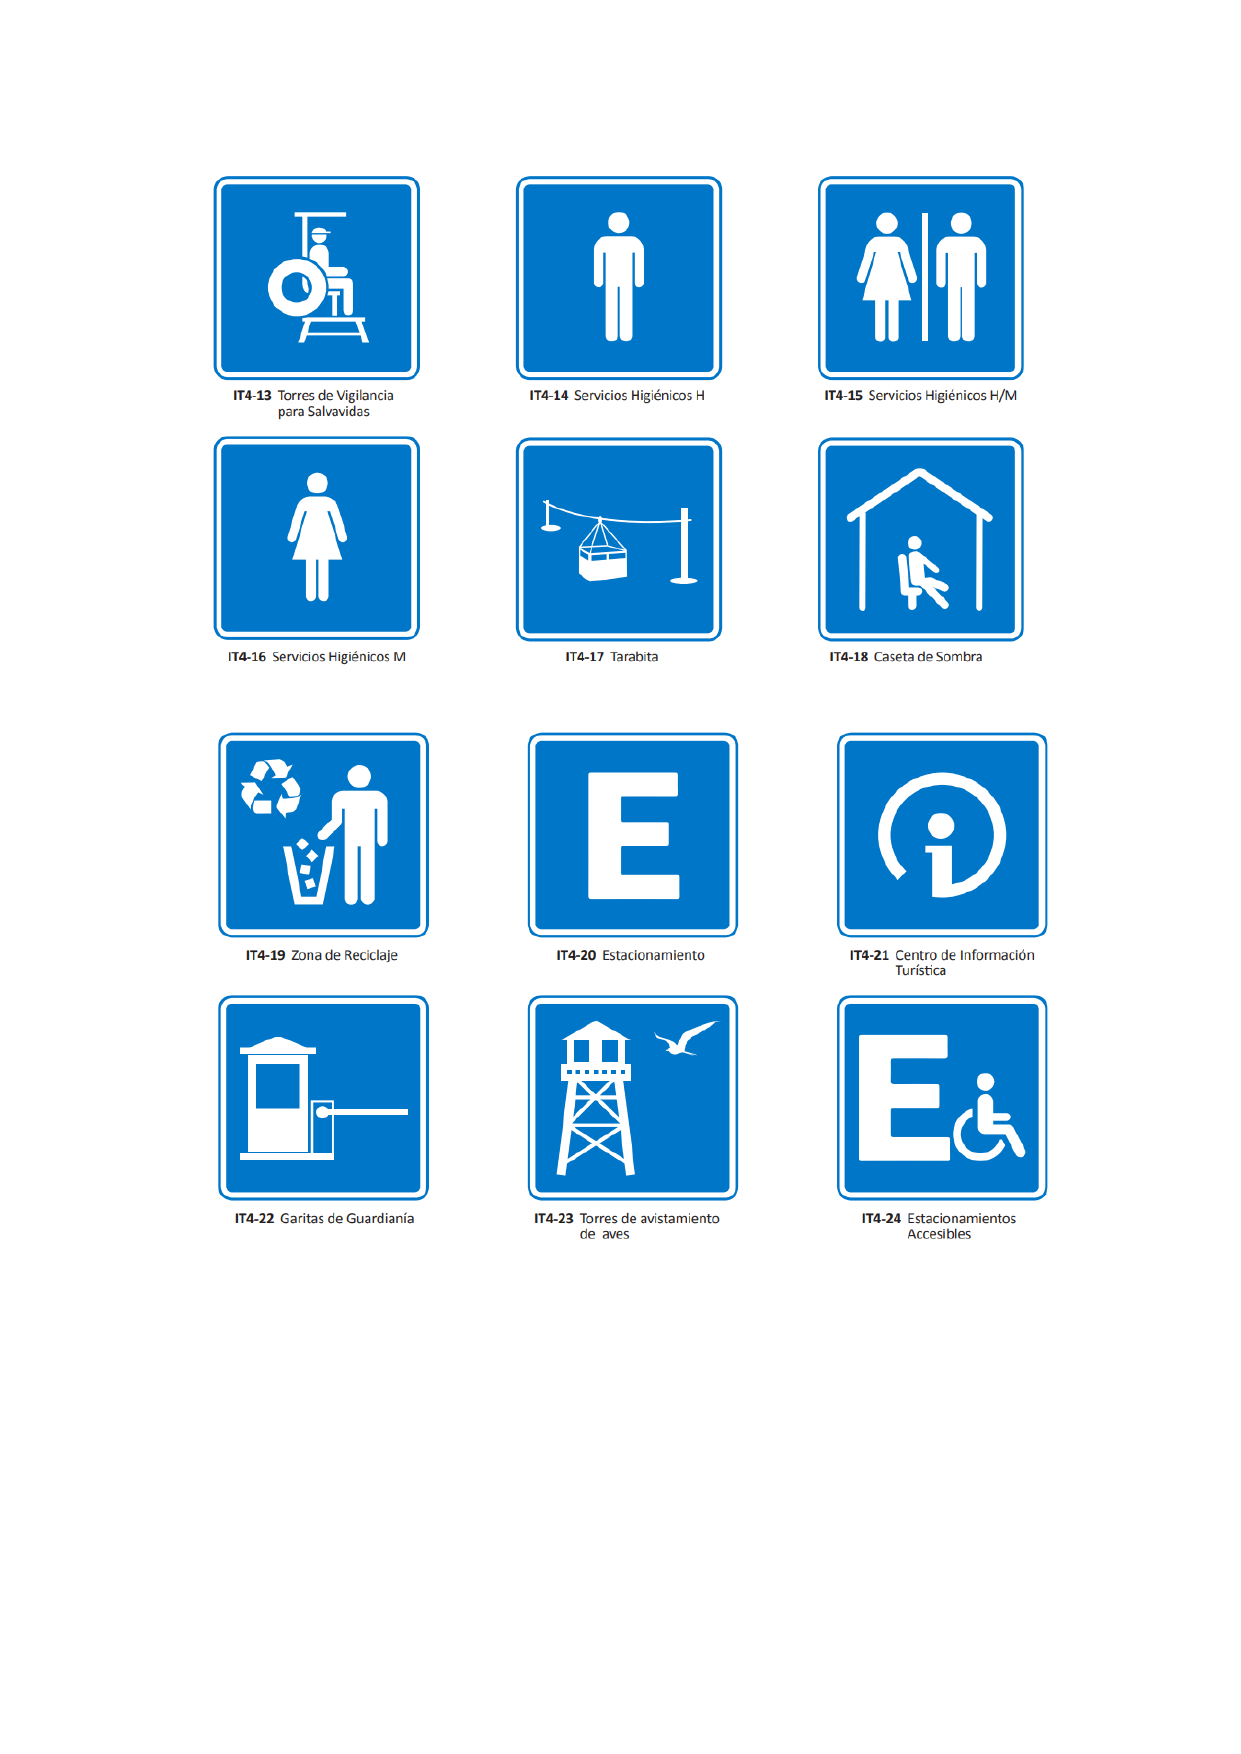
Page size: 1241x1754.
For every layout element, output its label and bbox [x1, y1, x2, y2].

picture [150, 150, 1103, 700]
picture [150, 718, 1114, 1265]
